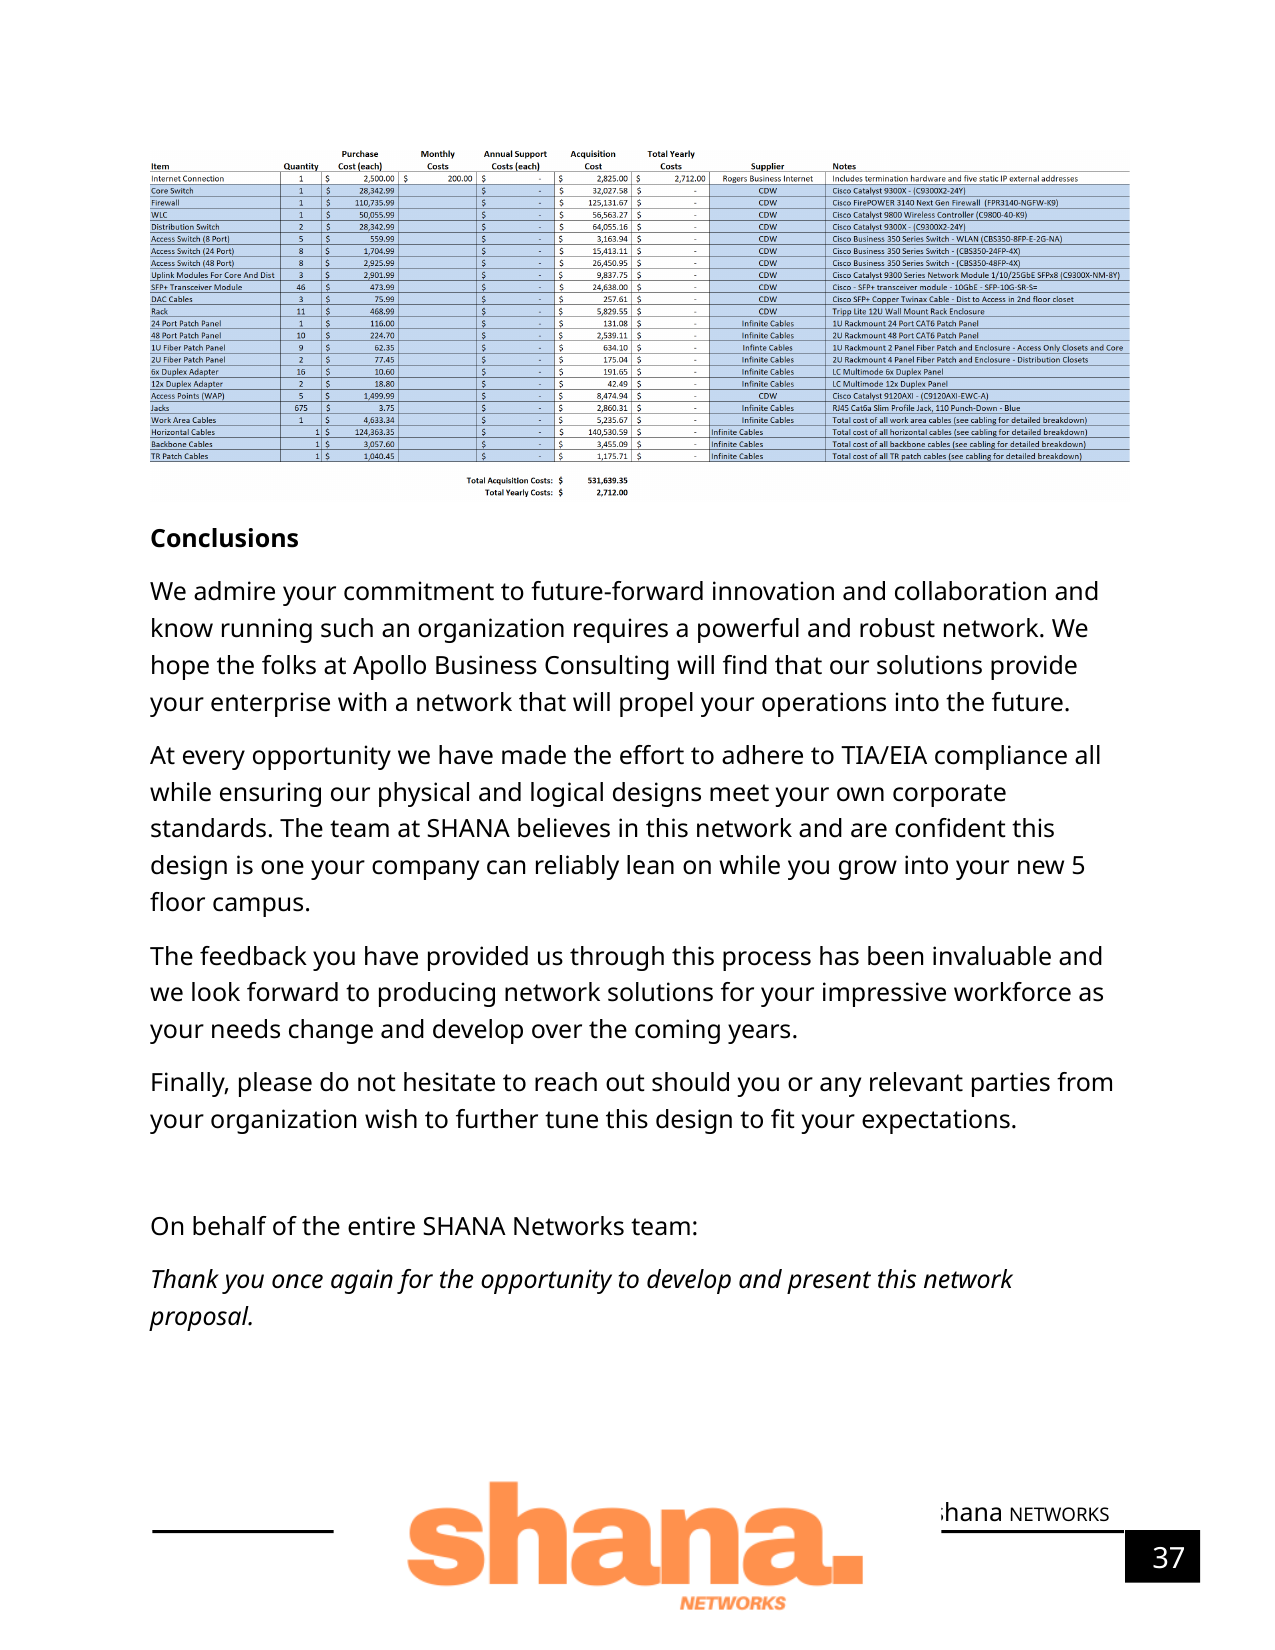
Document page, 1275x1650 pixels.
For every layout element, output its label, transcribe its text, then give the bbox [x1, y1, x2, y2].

text The feedback you have provided us through this process has been invaluable and we look forward to producing network solutions for your impressive workforce as your needs change and develop over the coming years. [150, 938, 1125, 1046]
text We admire your commitment to future-forward innovation and collaboration and know running such an organization requires a powerful and robust network. We hope the folks at Apollo Business Consulting will find that our solutions provide your enterprise with a network that will propel your operations into the future. [150, 574, 1125, 718]
text On behalf of the entire SHANA Networks team: [150, 1209, 1125, 1243]
text Conclusions [150, 520, 1125, 554]
picture [333, 1446, 942, 1650]
picture [150, 150, 1130, 502]
text Finally, please do not hesitate to reach out should you or any relevant parties from your organization wish to further tune this design to fit your expectations. [150, 1065, 1125, 1136]
text At every opportunity we have made the effort to adhere to TIA/EIA compliance all while ensuring our physical and logical designs meet your own corporate standards. The team at SHANA believes in this network and are confident this design is one your company can reliably lean on while you grow into your new 5 floor campus. [150, 738, 1125, 919]
text Thank you once again for the opportunity to develop and present this network proposal. [150, 1262, 1125, 1333]
